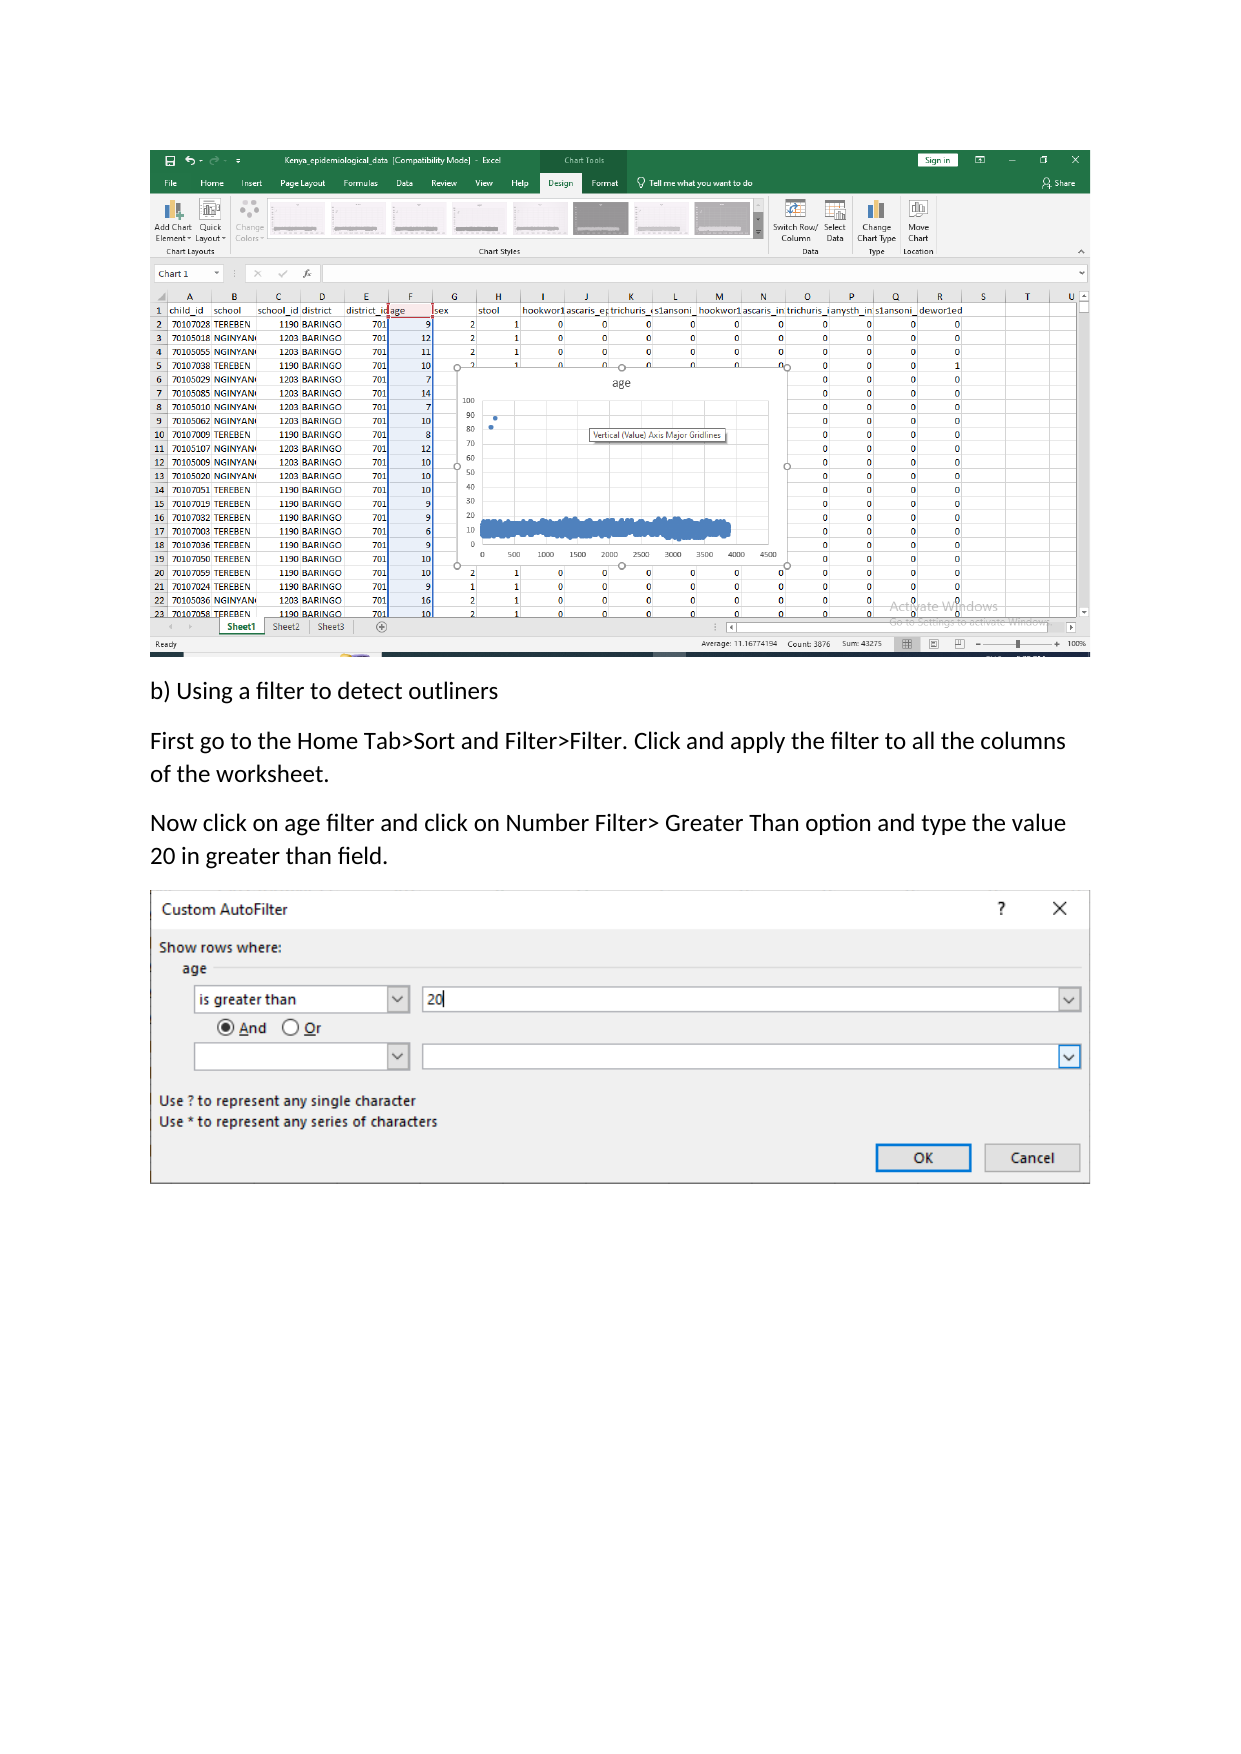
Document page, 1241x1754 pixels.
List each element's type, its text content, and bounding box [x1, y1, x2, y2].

text First go to the Home Tab>Sort and Filter>Filter. Click and apply the filter to all the columns of the worksheet. [150, 725, 1090, 788]
picture [150, 150, 1091, 657]
picture [150, 890, 1091, 1184]
text Now click on age filter and click on Number Filter> Greater Than option and type the value 20 in greater than field. [150, 807, 1090, 871]
text b) Using a filter to detect outliners [150, 675, 1090, 706]
